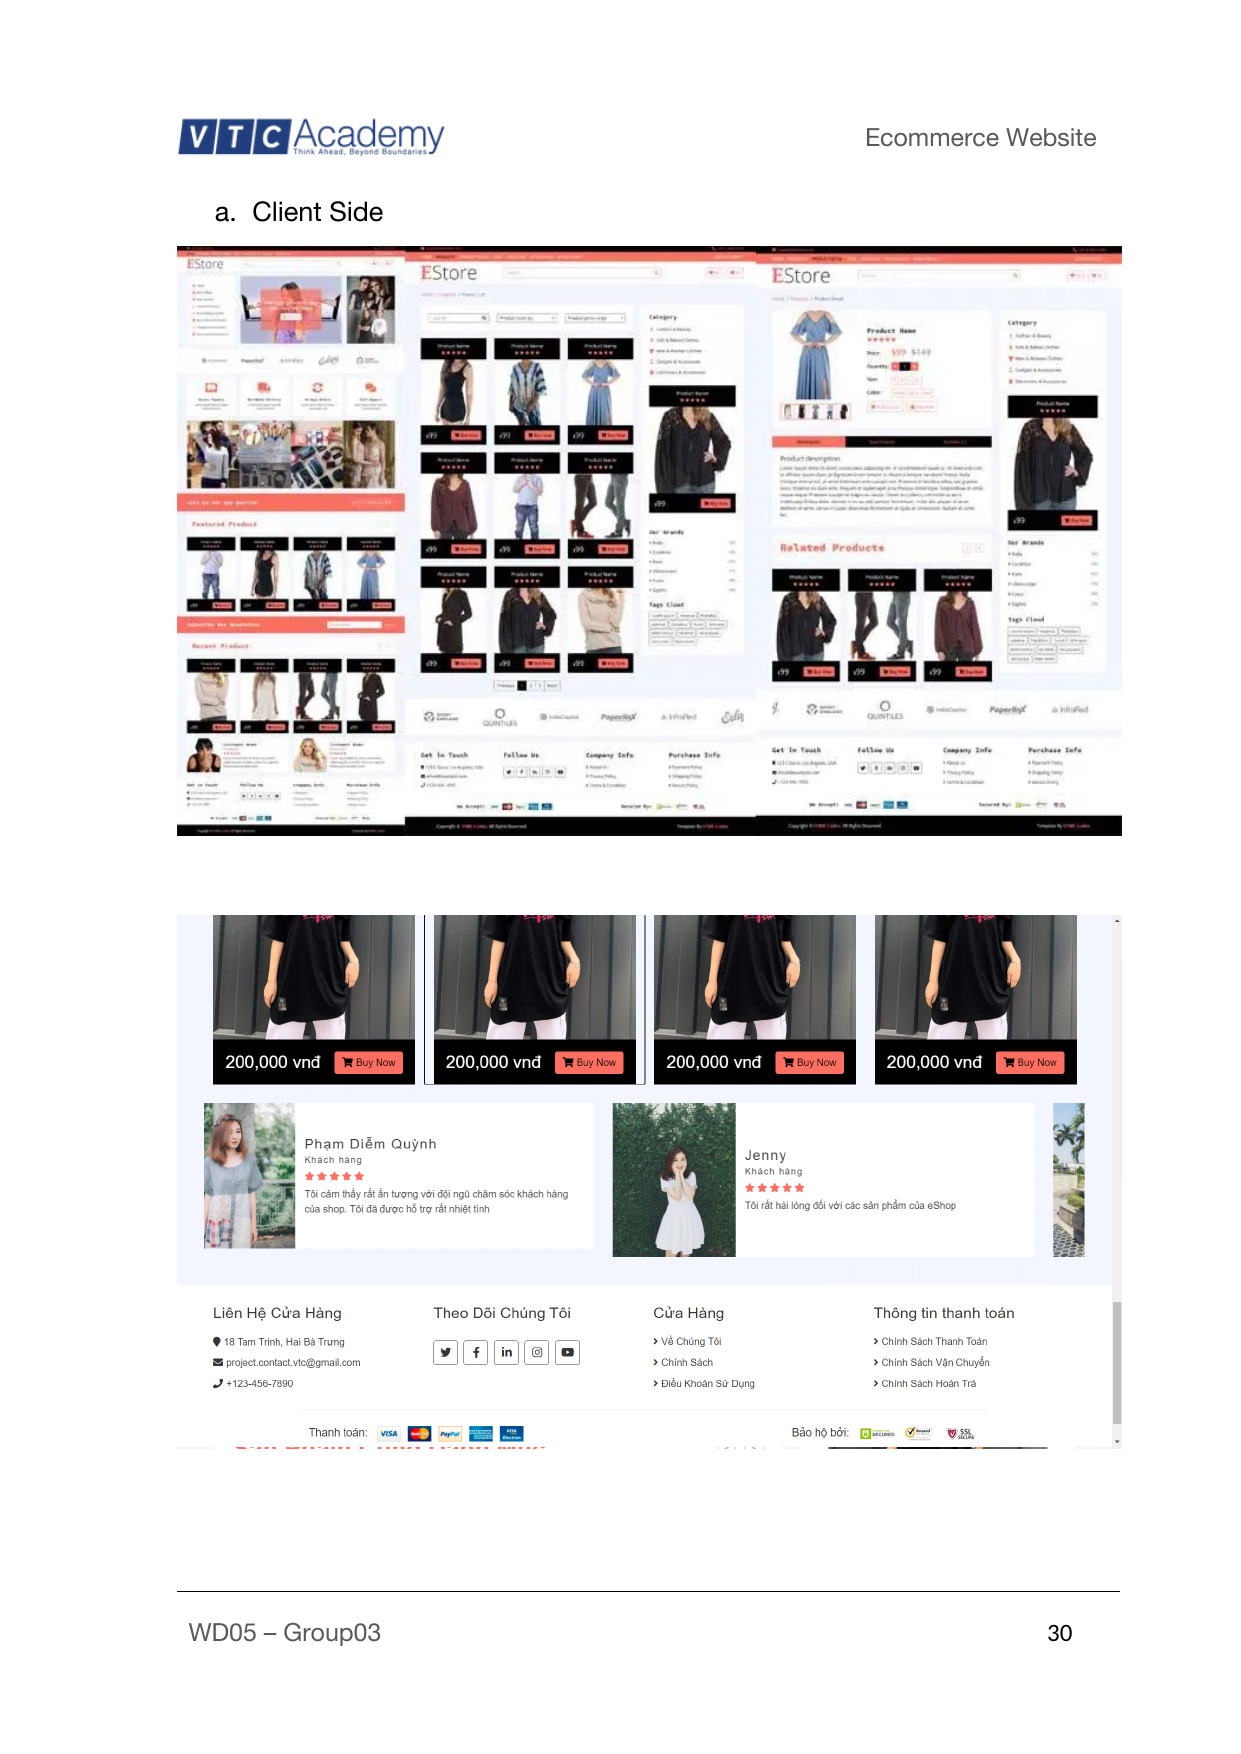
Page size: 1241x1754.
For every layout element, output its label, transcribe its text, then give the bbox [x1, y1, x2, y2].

picture [177, 246, 1122, 836]
picture [176, 915, 1122, 1449]
list Client Side [214, 195, 1122, 229]
picture [169, 111, 454, 164]
